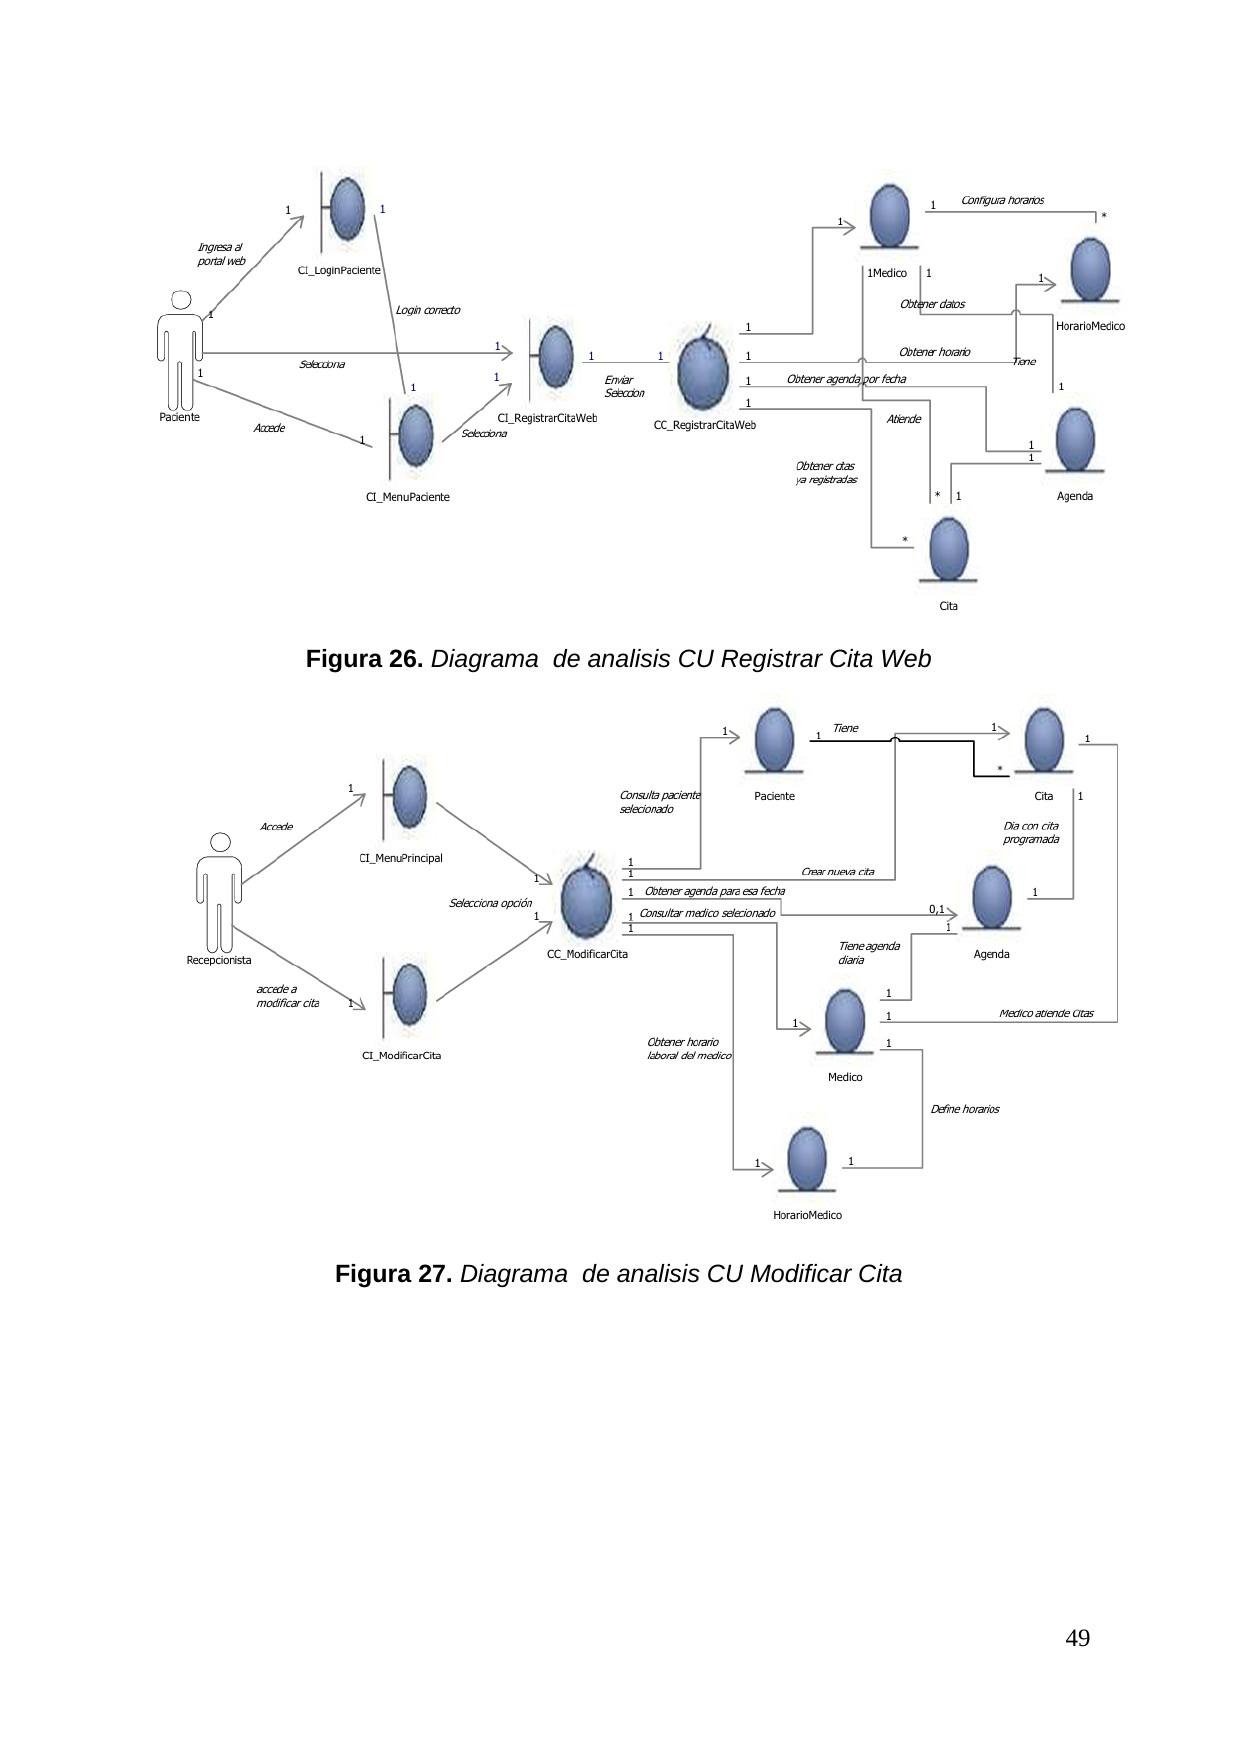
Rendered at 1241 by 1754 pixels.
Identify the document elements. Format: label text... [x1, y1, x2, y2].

text Figura 26. Diagrama de analisis CU Registrar Cita Web [150, 644, 1090, 673]
picture [150, 150, 1155, 624]
picture [150, 694, 1159, 1238]
text Figura 27. Diagrama de analisis CU Modificar Cita [150, 1258, 1090, 1287]
